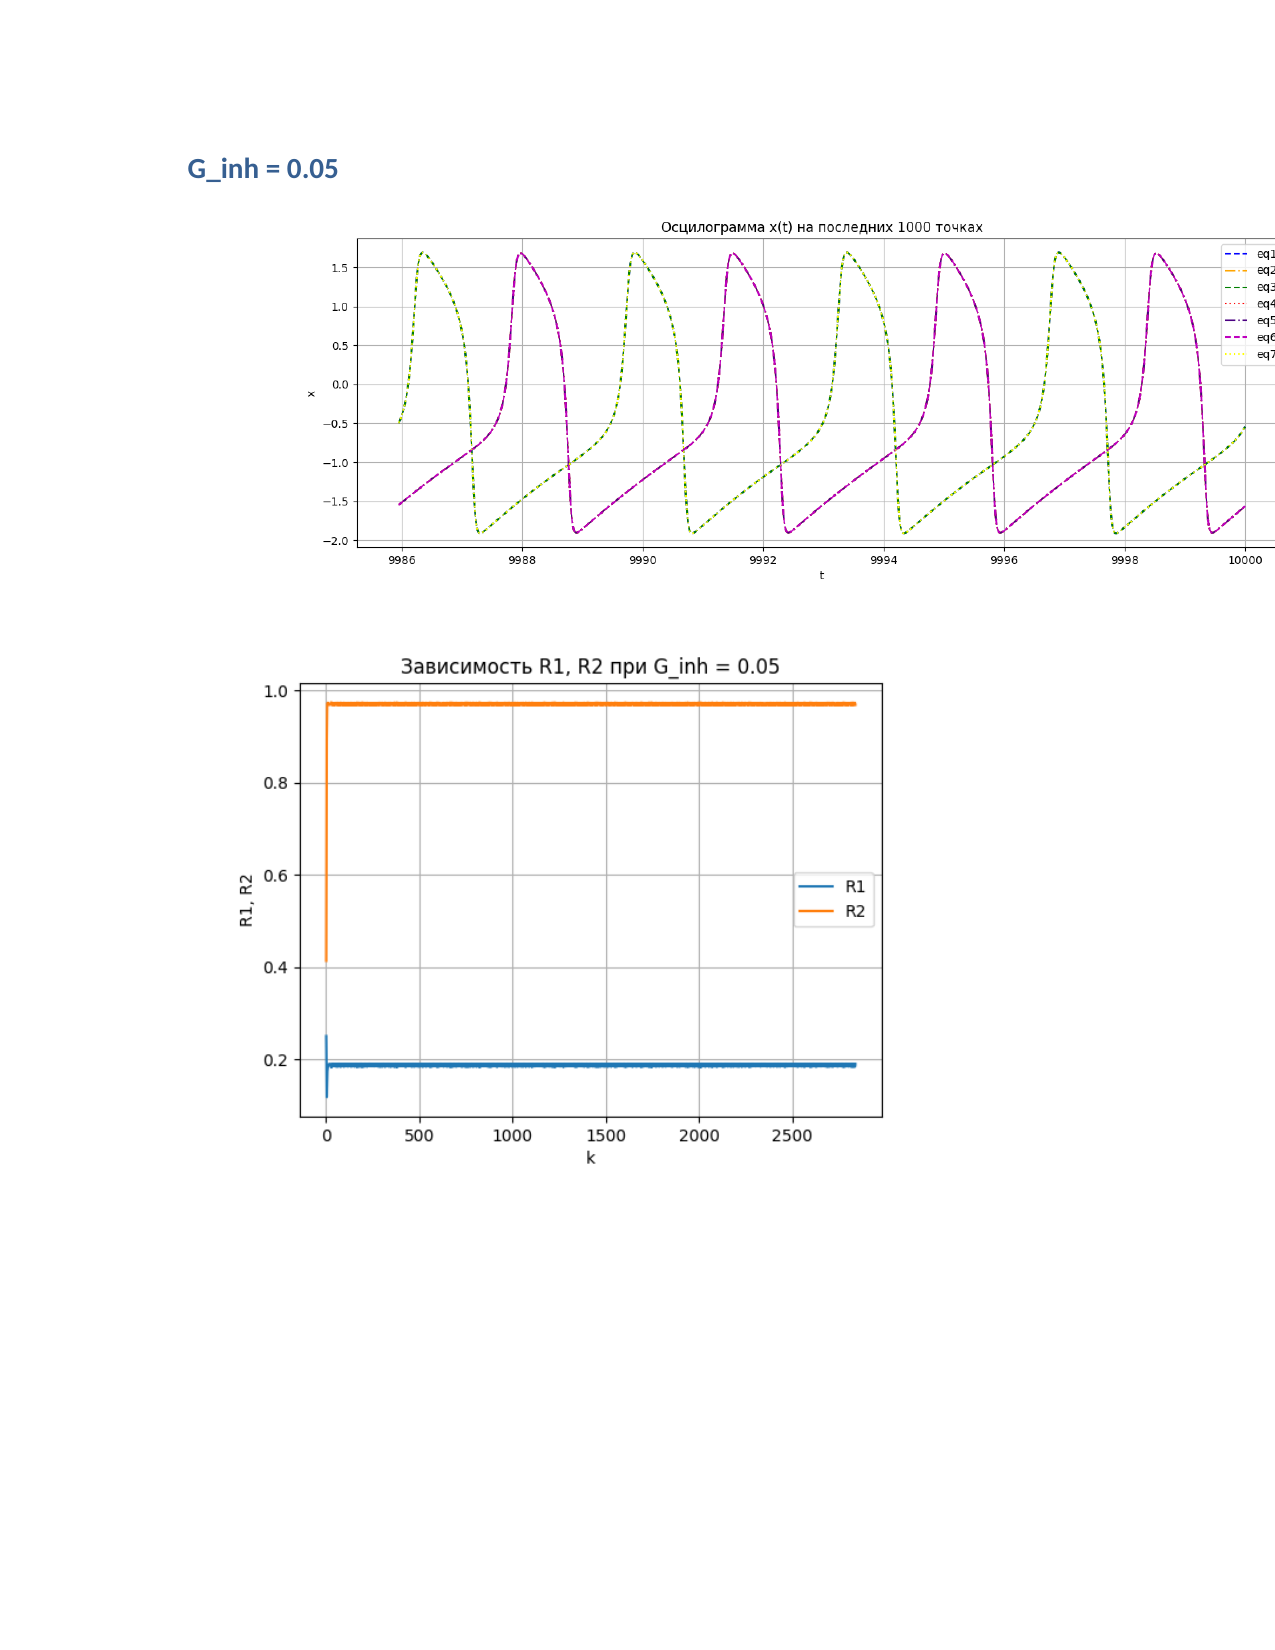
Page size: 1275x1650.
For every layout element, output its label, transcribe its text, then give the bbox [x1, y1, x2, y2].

picture [206, 191, 1275, 591]
subtitle G_inh = 0.05 [187, 150, 1087, 186]
picture [206, 615, 957, 1179]
